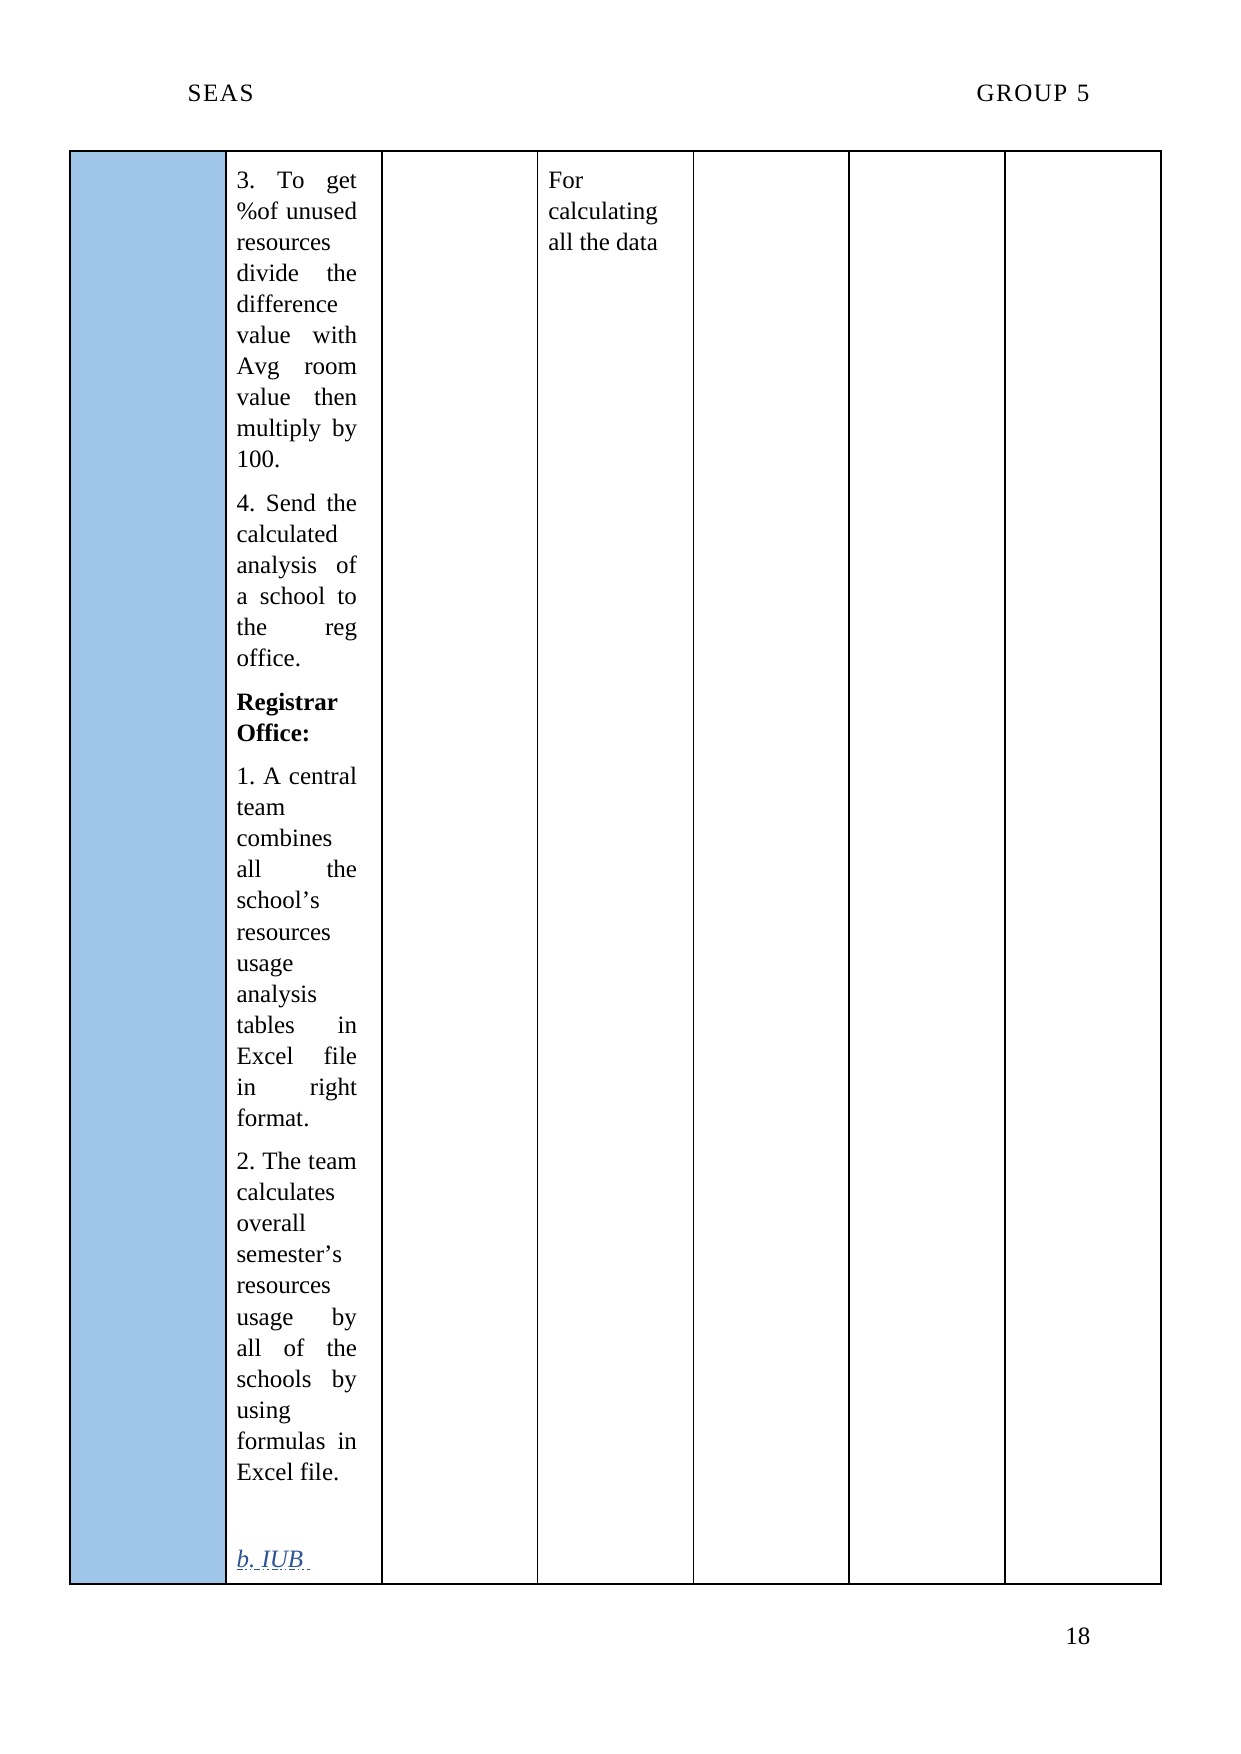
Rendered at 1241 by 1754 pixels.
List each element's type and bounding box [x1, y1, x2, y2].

table_cell [71, 152, 225, 1583]
table_cell [850, 152, 1004, 1583]
table_cell [383, 152, 537, 1583]
table_cell [694, 152, 848, 1583]
table_cell [538, 152, 693, 1583]
table_cell [1006, 152, 1160, 1583]
table_cell [227, 152, 381, 1583]
